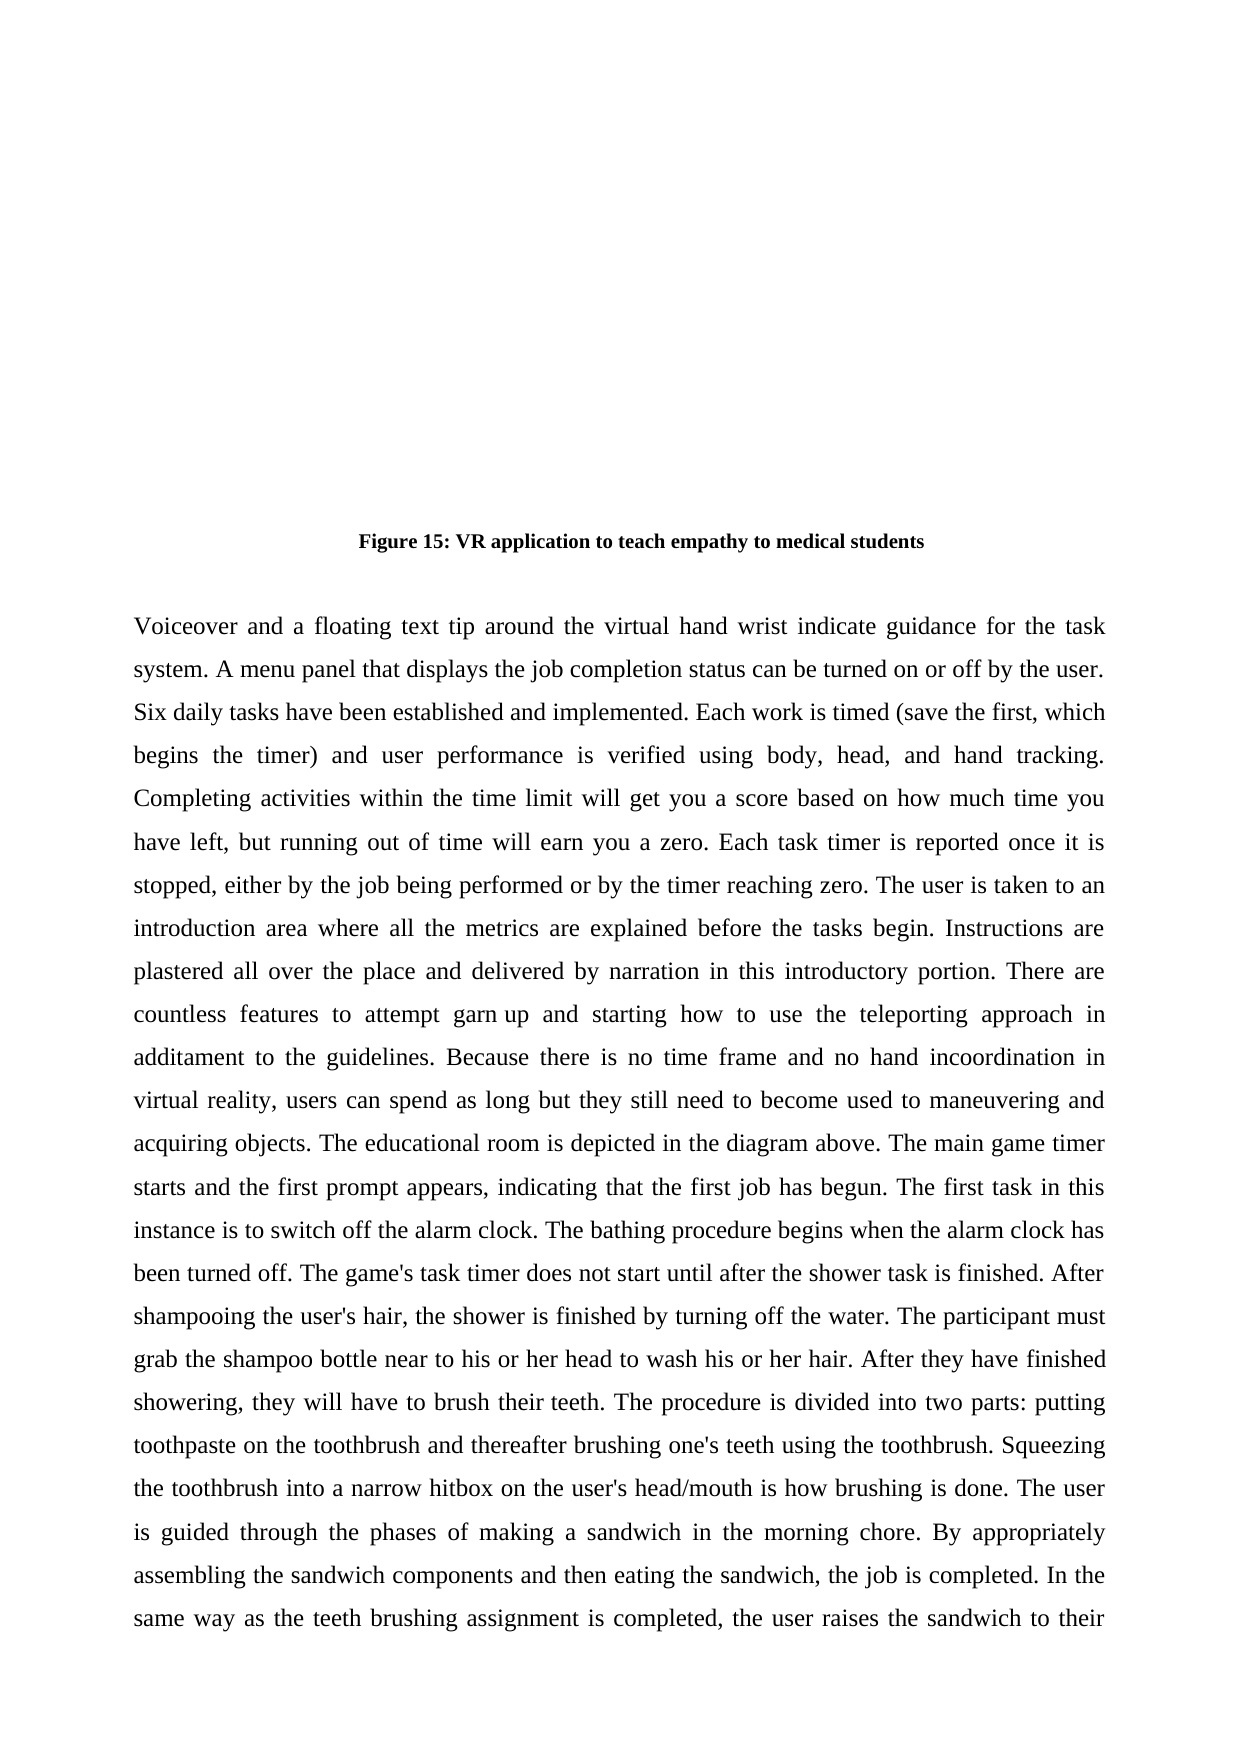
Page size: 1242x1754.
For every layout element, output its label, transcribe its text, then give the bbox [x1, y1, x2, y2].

text Figure 15: VR application to teach empathy to medical students [133, 529, 1106, 553]
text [133, 611, 1106, 1632]
